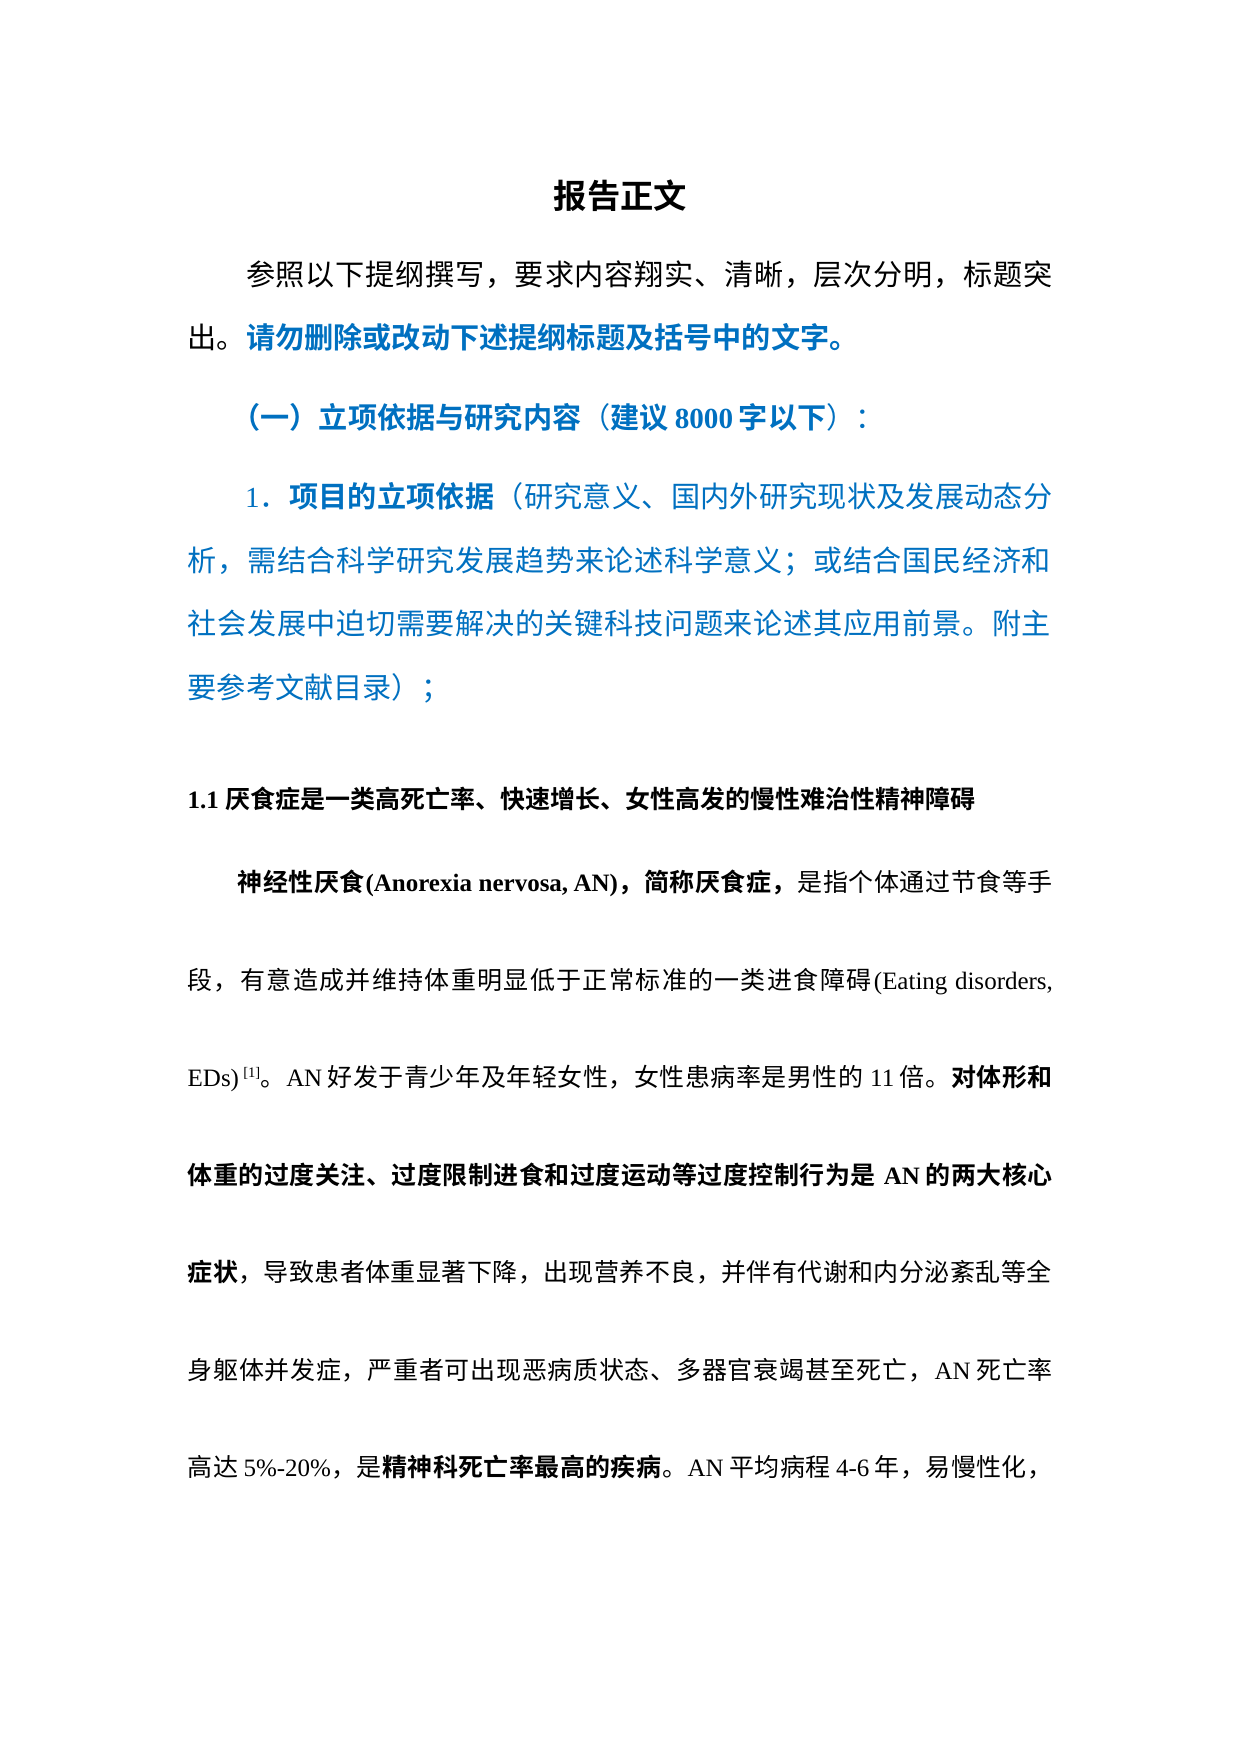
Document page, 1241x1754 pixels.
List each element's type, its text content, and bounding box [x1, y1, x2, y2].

text 报告正文 [187, 162, 1053, 227]
text （一）立项依据与研究内容（建议8000字以下）： [231, 394, 1053, 436]
text 1.1 厌食症是一类高死亡率、快速增长、女性高发的慢性难治性精神障碍 [187, 765, 1053, 830]
text 1．项目的立项依据（研究意义、国内外研究现状及发展动态分析，需结合科学研究发展趋势来论述科学意义；或结合国民经济和社会发展中迫切需要解决的关键科技问题来论述其应用前景。附主要参考文献目录）； [187, 474, 1053, 706]
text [187, 848, 1053, 1498]
text 参照以下提纲撰写，要求内容翔实、清晰，层次分明，标题突出。请勿删除或改动下述提纲标题及括号中的文字。 [187, 251, 1053, 357]
